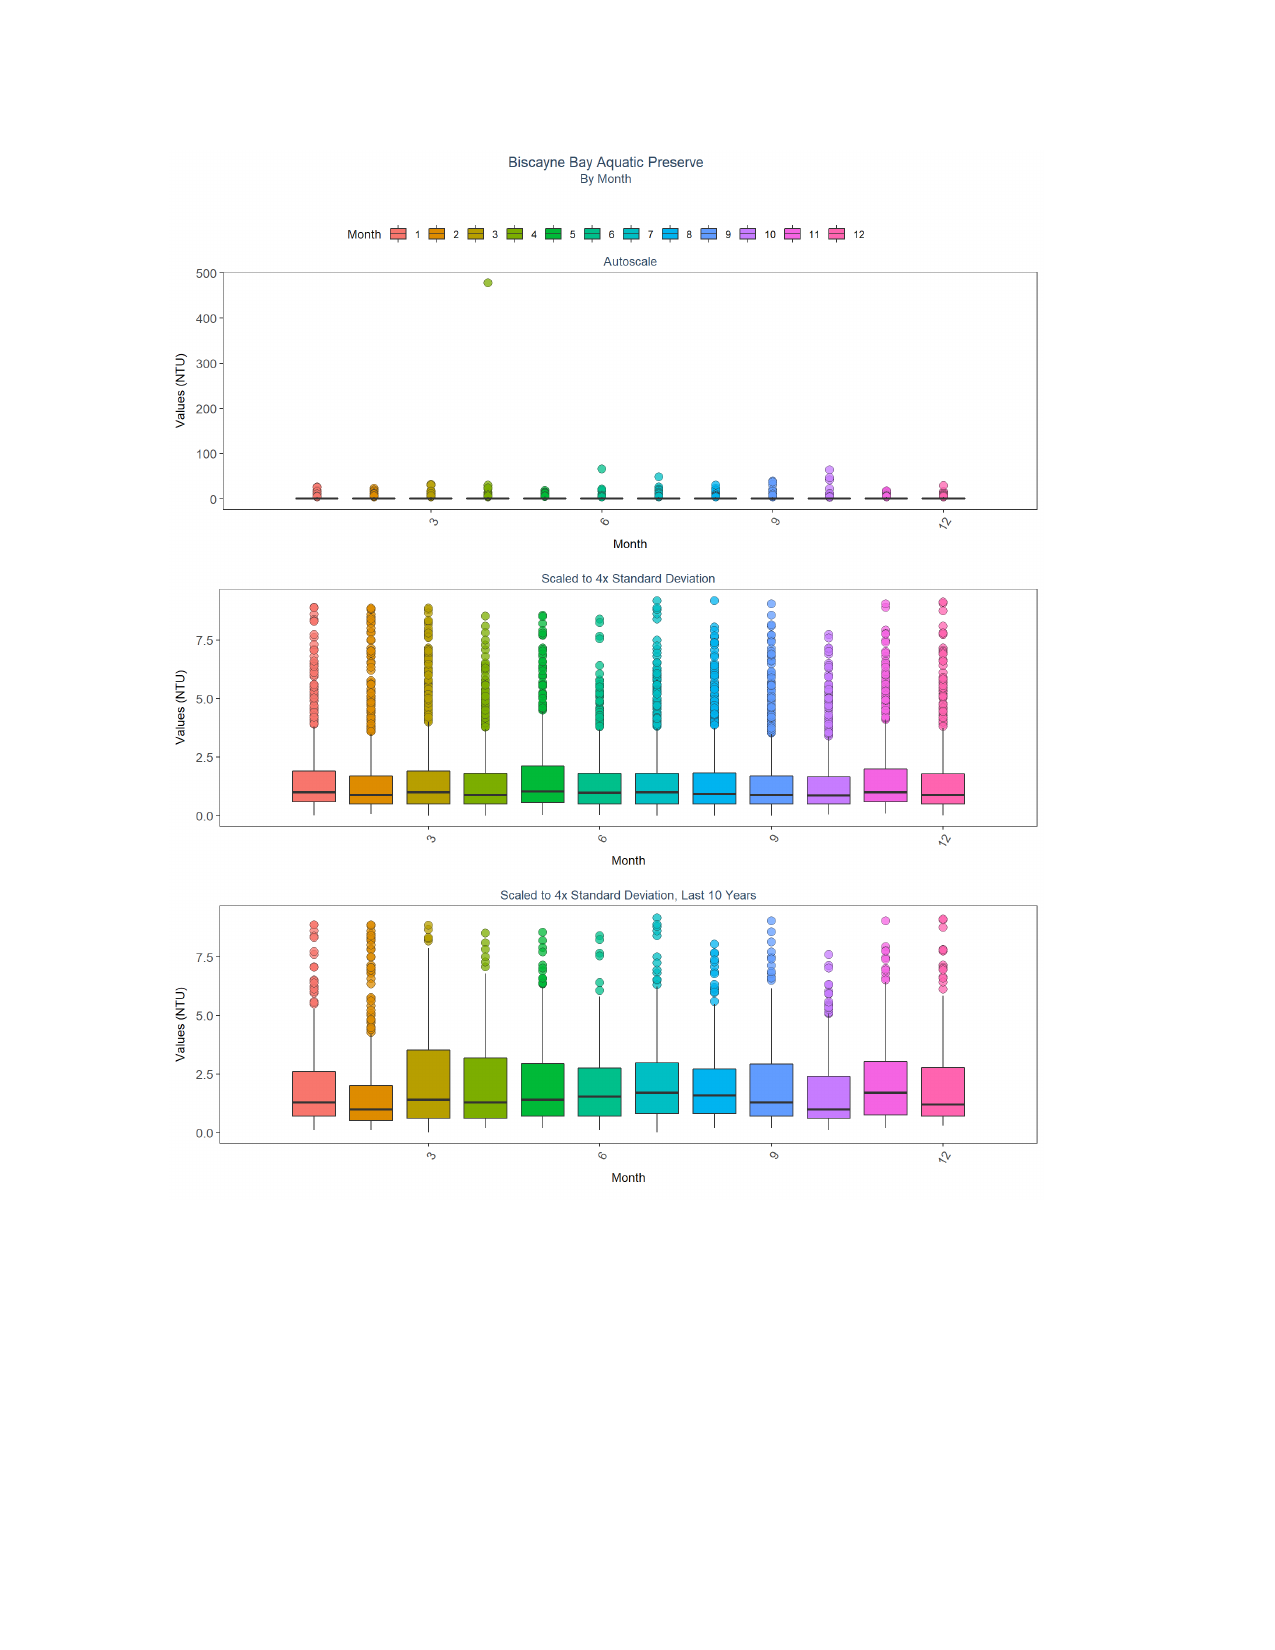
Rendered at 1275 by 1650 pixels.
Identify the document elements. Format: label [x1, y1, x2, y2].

picture [168, 150, 1044, 1200]
